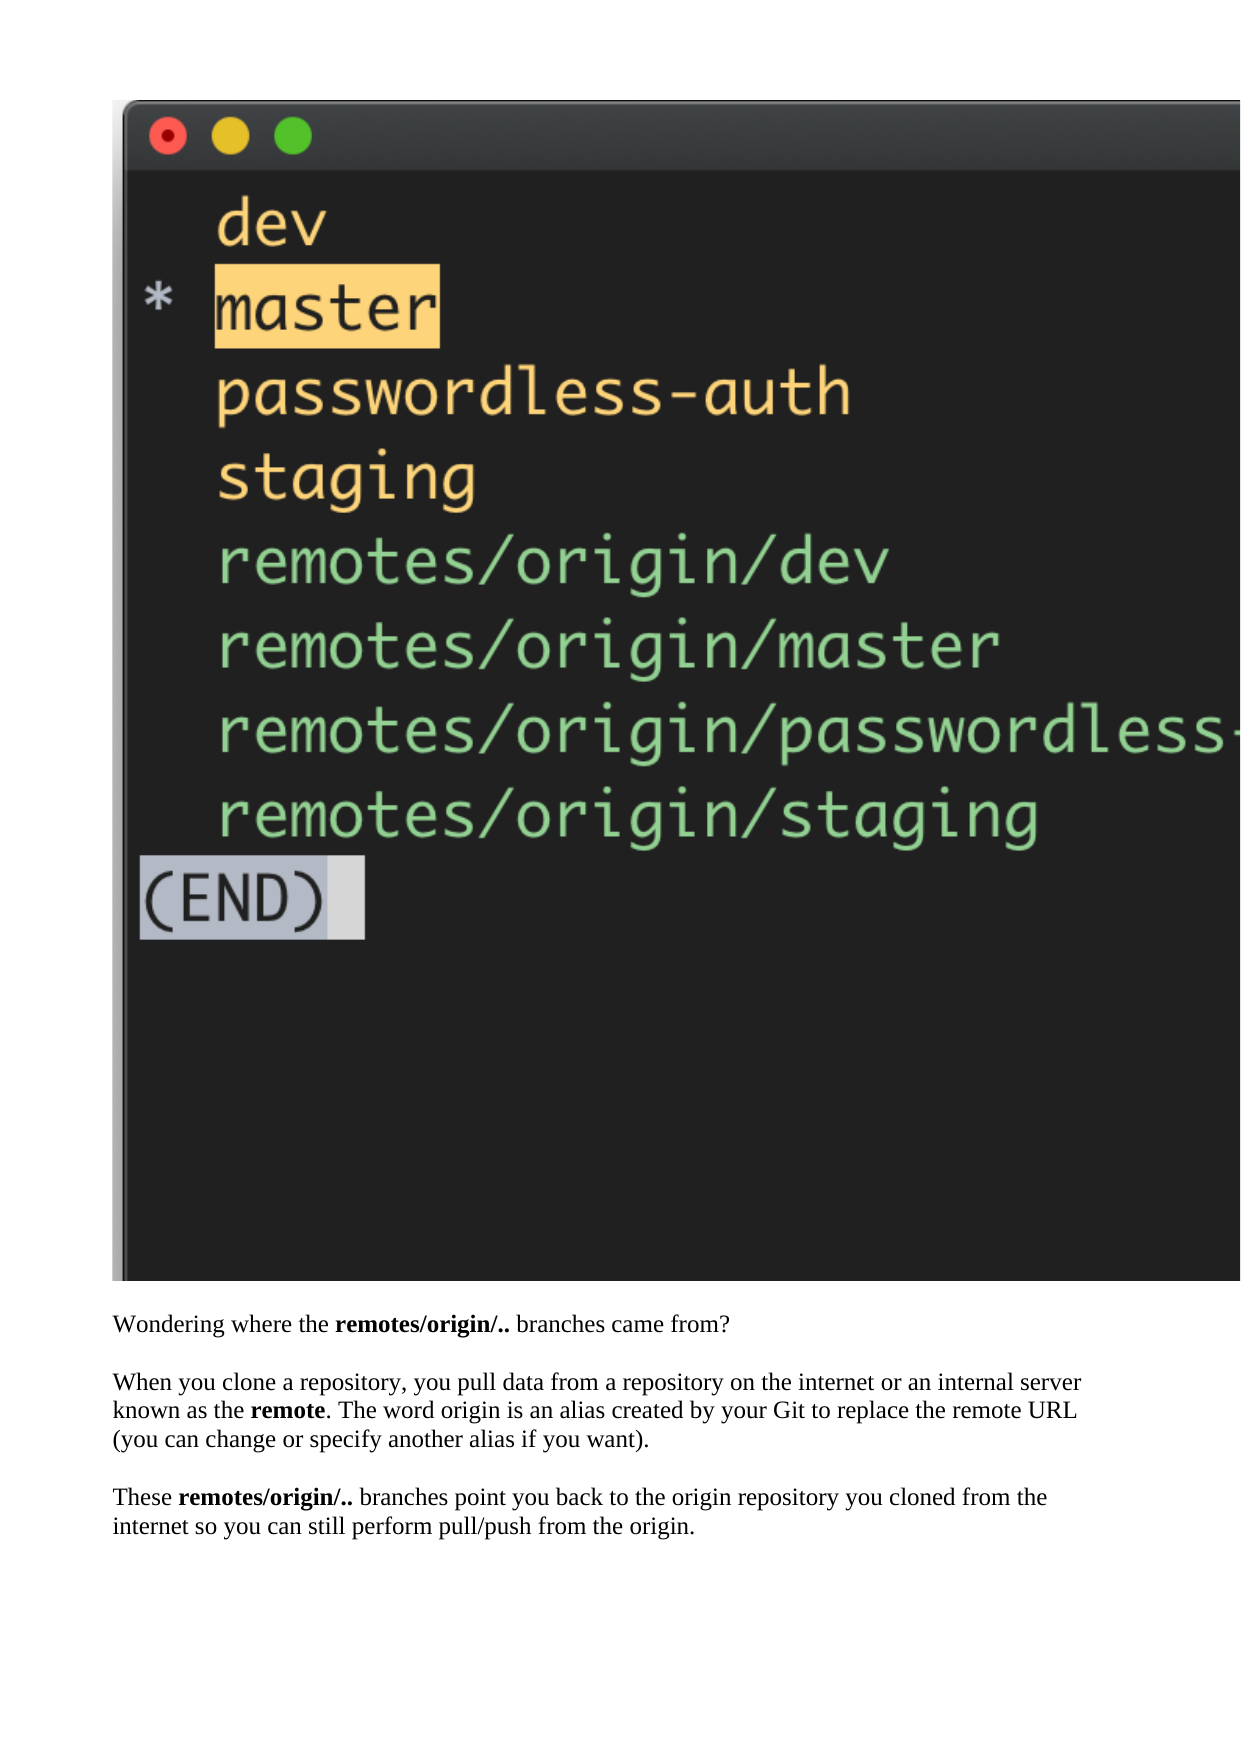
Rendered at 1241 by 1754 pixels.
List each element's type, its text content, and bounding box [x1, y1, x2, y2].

text Wondering where the remotes/origin/.. branches came from? When you clone a repository, you pull data from a repository on the internet or an internal server known as the remote. The word origin is an alias created by your Git to replace the remote URL (you can change or specify another alias if you want). [112, 1309, 1128, 1453]
text These remotes/origin/.. branches point you back to the origin repository you cloned from the internet so you can still perform pull/push from the origin. [112, 1482, 1128, 1540]
picture [112, 100, 1241, 1281]
